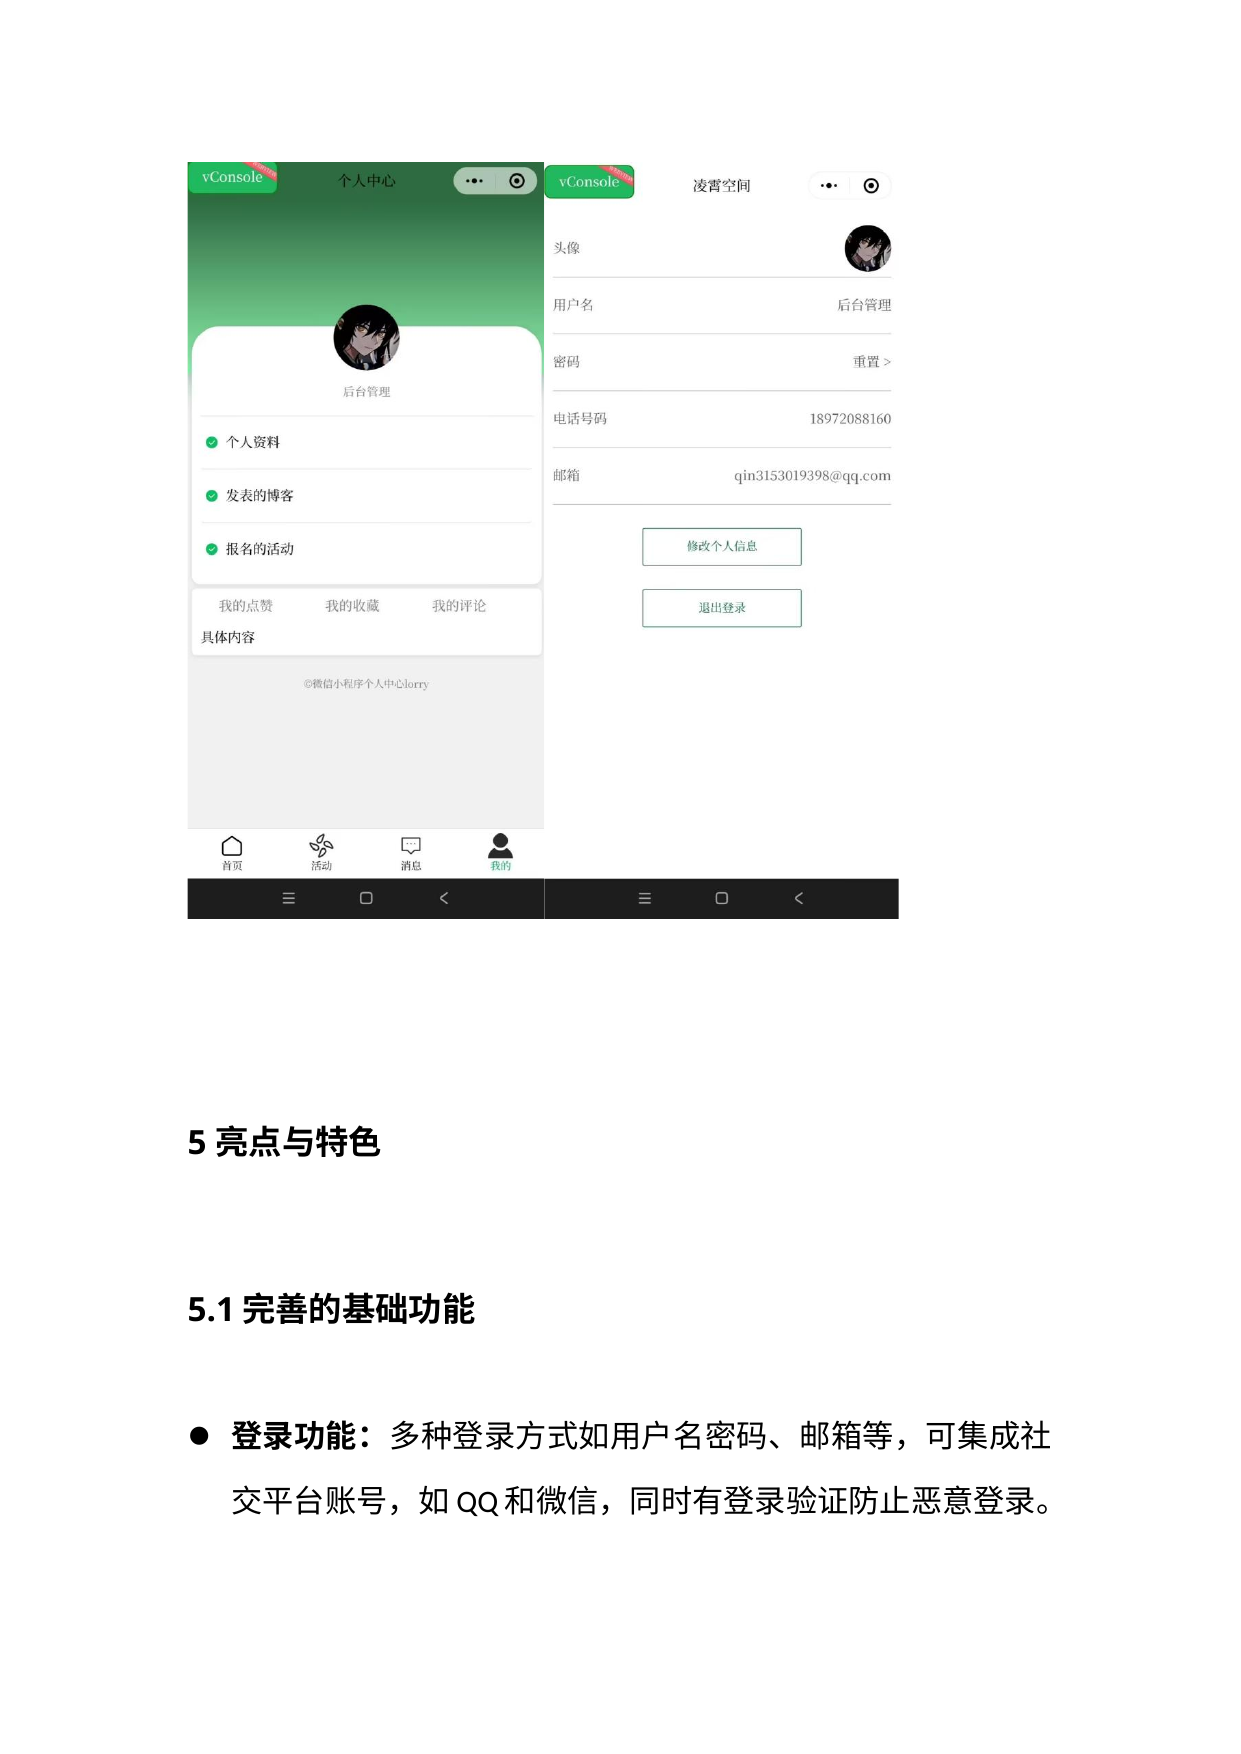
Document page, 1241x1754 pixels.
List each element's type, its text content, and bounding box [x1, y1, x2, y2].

list 登录功能：多种登录方式如用户名密码、邮箱等，可集成社交平台账号，如QQ和微信，同时有登录验证防止恶意登录。 [187, 1401, 1053, 1531]
picture [187, 162, 899, 919]
subtitle 5 亮点与特色 [187, 1107, 1053, 1172]
subtitle 5.1完善的基础功能 [187, 1274, 1053, 1339]
